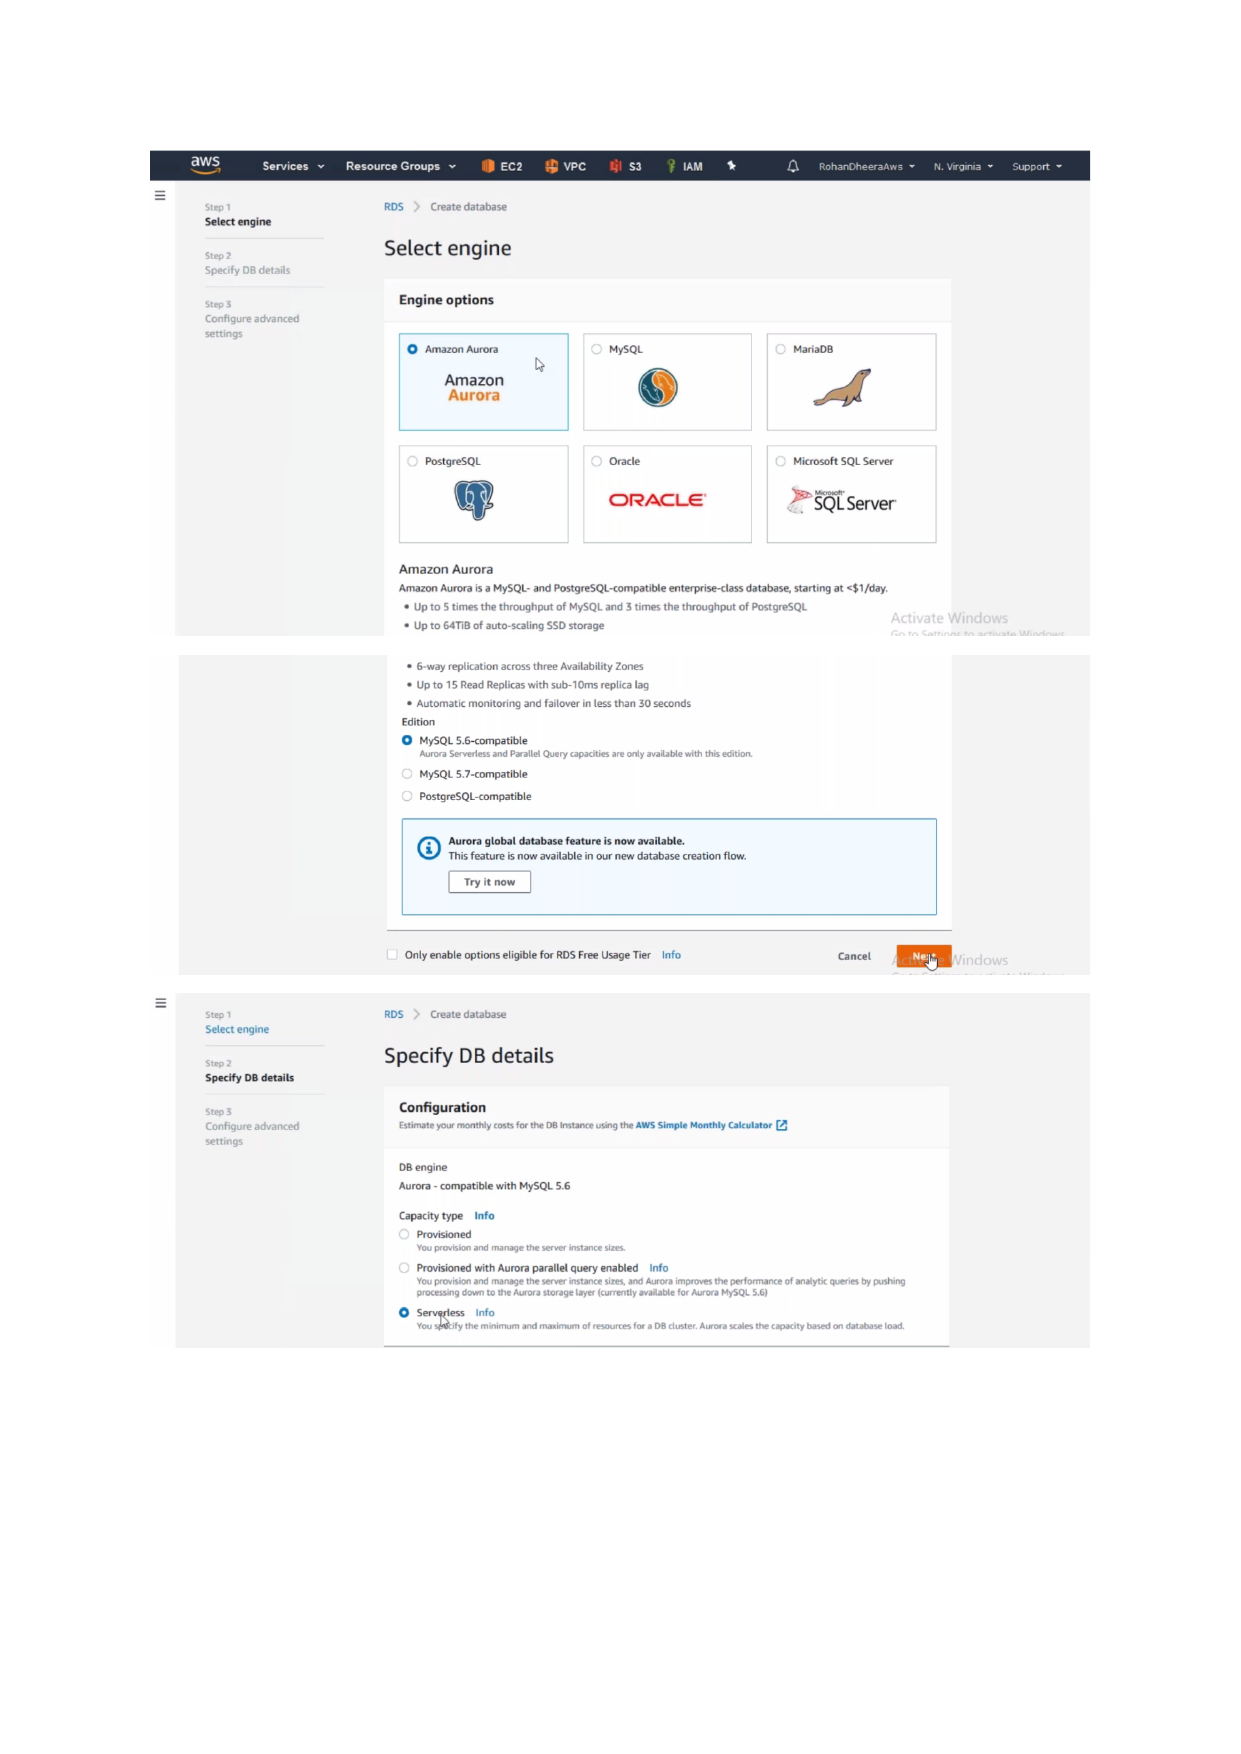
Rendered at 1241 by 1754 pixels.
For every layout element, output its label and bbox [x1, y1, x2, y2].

picture [150, 150, 1091, 636]
picture [150, 993, 1091, 1348]
picture [150, 655, 1091, 975]
